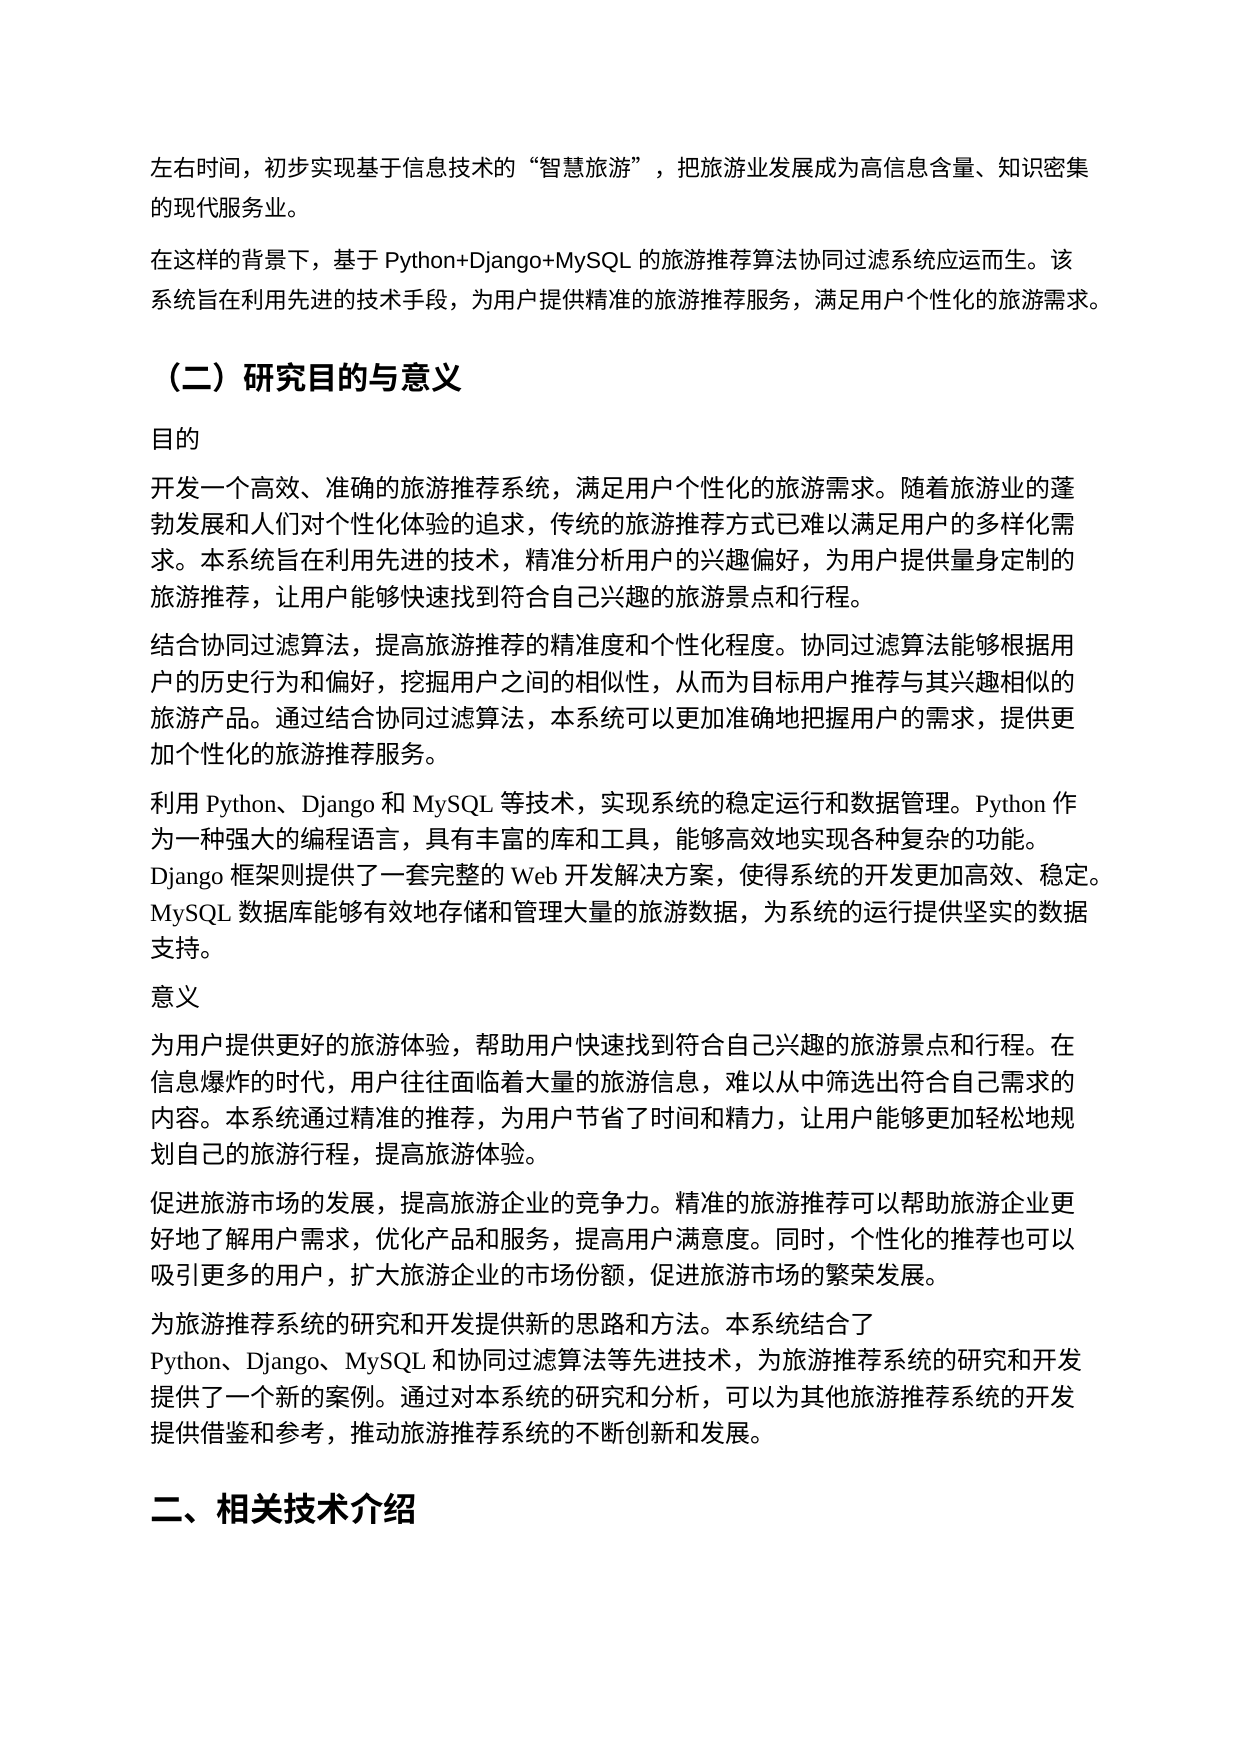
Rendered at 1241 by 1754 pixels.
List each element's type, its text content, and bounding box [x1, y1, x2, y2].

text 为用户提供更好的旅游体验，帮助用户快速找到符合自己兴趣的旅游景点和行程。在信息爆炸的时代，用户往往面临着大量的旅游信息，难以从中筛选出符合自己需求的内容。本系统通过精准的推荐，为用户节省了时间和精力，让用户能够更加轻松地规划自己的旅游行程，提高旅游体验。 [150, 1026, 1090, 1171]
text 为旅游推荐系统的研究和开发提供新的思路和方法。本系统结合了 Python、Django、MySQL 和协同过滤算法等先进技术，为旅游推荐系统的研究和开发提供了一个新的案例。通过对本系统的研究和分析，可以为其他旅游推荐系统的开发提供借鉴和参考，推动旅游推荐系统的不断创新和发展。 [150, 1304, 1090, 1449]
text 在这样的背景下，基于 Python+Django+MySQL 的旅游推荐算法协同过滤系统应运而生。该系统旨在利用先进的技术手段，为用户提供精准的旅游推荐服务，满足用户个性化的旅游需求。 [150, 242, 1090, 315]
subtitle （二）研究目的与意义 [150, 353, 1090, 398]
text 利用 Python、Django 和 MySQL 等技术，实现系统的稳定运行和数据管理。Python 作为一种强大的编程语言，具有丰富的库和工具，能够高效地实现各种复杂的功能。Django 框架则提供了一套完整的 Web 开发解决方案，使得系统的开发更加高效、稳定。MySQL 数据库能够有效地存储和管理大量的旅游数据，为系统的运行提供坚实的数据支持。 [150, 783, 1090, 964]
subtitle 二、相关技术介绍 [150, 1483, 1090, 1531]
text 开发一个高效、准确的旅游推荐系统，满足用户个性化的旅游需求。随着旅游业的蓬勃发展和人们对个性化体验的追求，传统的旅游推荐方式已难以满足用户的多样化需求。本系统旨在利用先进的技术，精准分析用户的兴趣偏好，为用户提供量身定制的旅游推荐，让用户能够快速找到符合自己兴趣的旅游景点和行程。 [150, 468, 1090, 613]
text 目的 [150, 419, 1090, 456]
text 结合协同过滤算法，提高旅游推荐的精准度和个性化程度。协同过滤算法能够根据用户的历史行为和偏好，挖掘用户之间的相似性，从而为目标用户推荐与其兴趣相似的旅游产品。通过结合协同过滤算法，本系统可以更加准确地把握用户的需求，提供更加个性化的旅游推荐服务。 [150, 626, 1090, 771]
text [150, 150, 1090, 223]
text 意义 [150, 977, 1090, 1013]
text 促进旅游市场的发展，提高旅游企业的竞争力。精准的旅游推荐可以帮助旅游企业更好地了解用户需求，优化产品和服务，提高用户满意度。同时，个性化的推荐也可以吸引更多的用户，扩大旅游企业的市场份额，促进旅游市场的繁荣发展。 [150, 1183, 1090, 1292]
